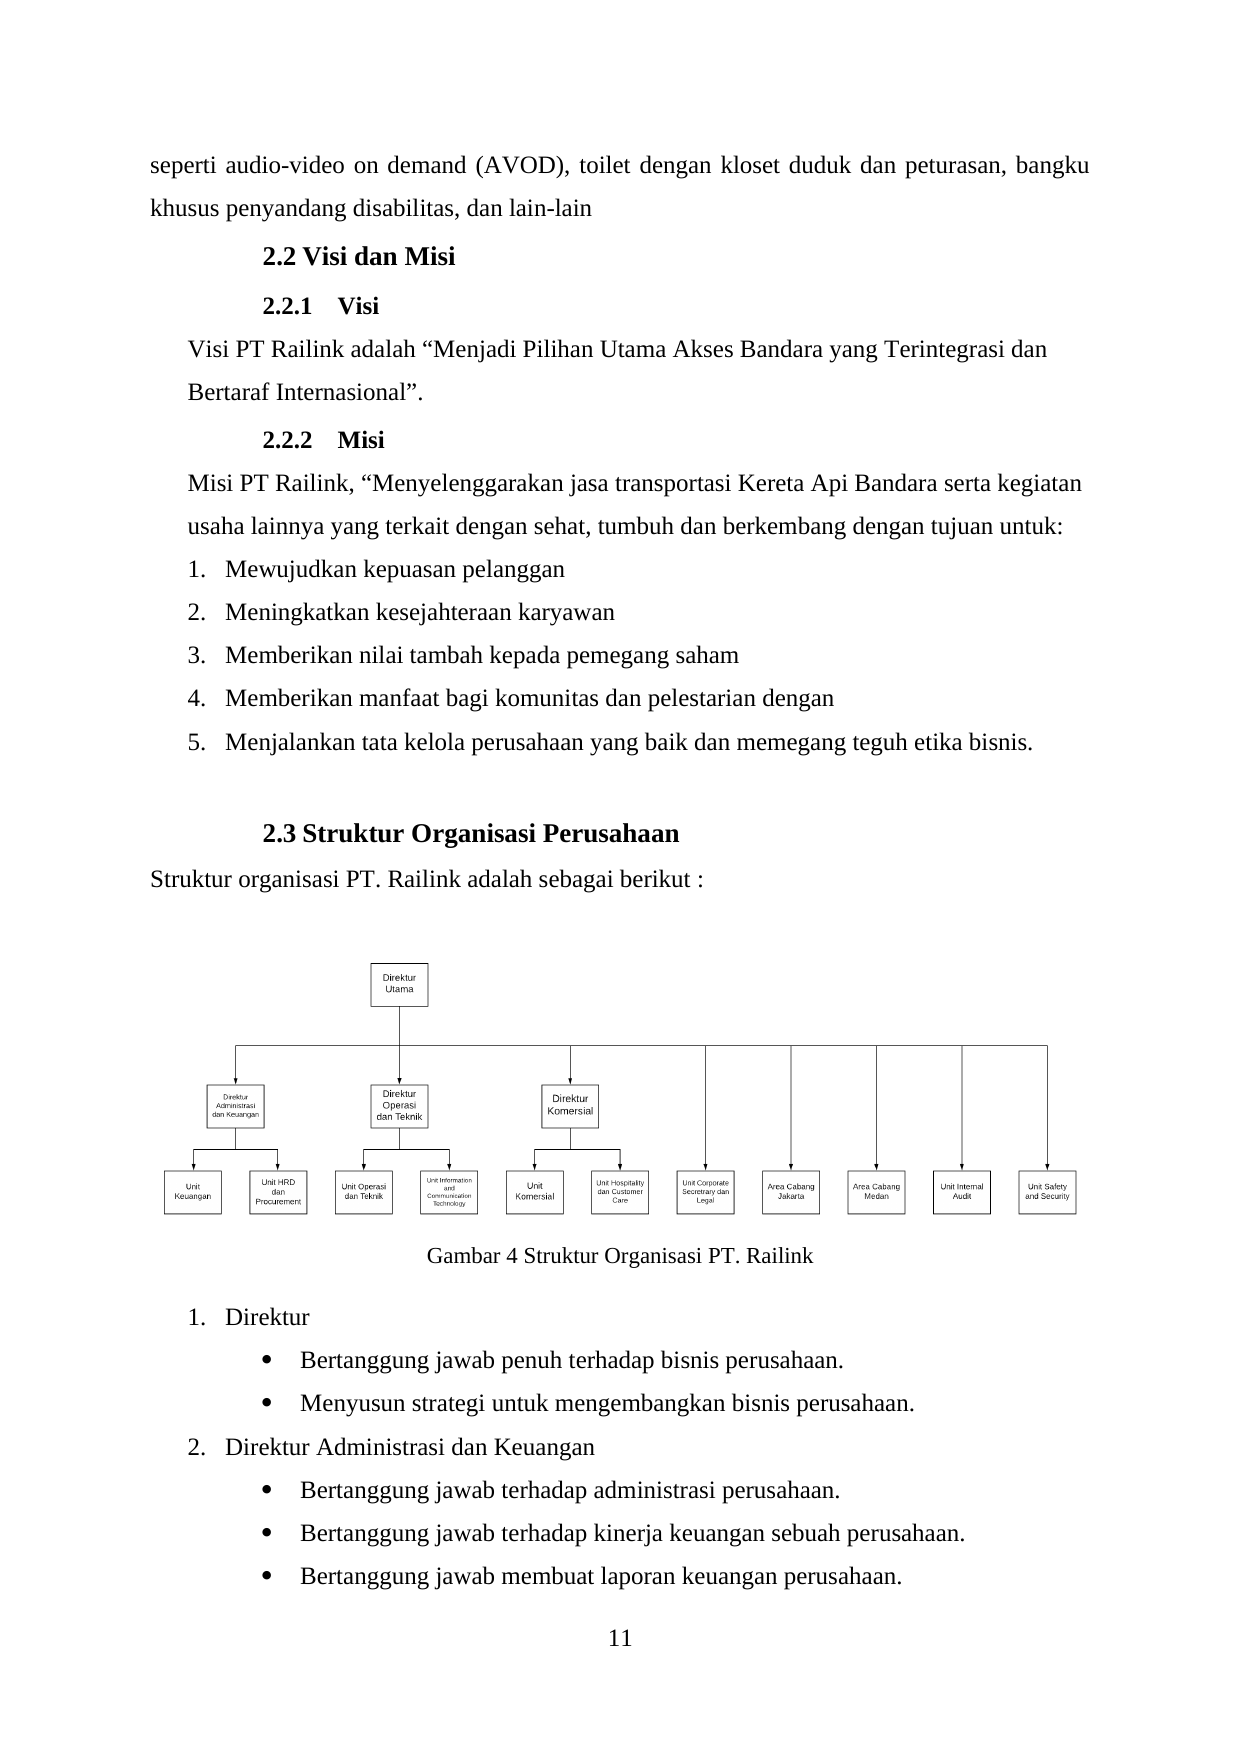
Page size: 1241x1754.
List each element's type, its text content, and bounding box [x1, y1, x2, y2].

list Bertanggung jawab penuh terhadap bisnis perusahaan. [262, 1345, 1090, 1374]
list Memberikan nilai tambah kepada pemegang saham [187, 640, 1090, 669]
subtitle Visi dan Misi [262, 240, 1090, 272]
text Misi PT Railink, “Menyelenggarakan jasa transportasi Kereta Api Bandara serta kegiatan usaha lainnya yang terkait dengan sehat, tumbuh dan berkembang dengan tujuan untuk: [187, 468, 1090, 540]
list Bertanggung jawab membuat laporan keuangan perusahaan. [262, 1561, 1090, 1590]
text Gambar 4 Struktur Organisasi PT. Railink [150, 1242, 1090, 1268]
list Direktur [187, 1302, 1090, 1331]
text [150, 150, 1090, 222]
list Bertanggung jawab terhadap kinerja keuangan sebuah perusahaan. [262, 1518, 1090, 1547]
subtitle Misi [262, 425, 1090, 453]
list Bertanggung jawab terhadap administrasi perusahaan. [262, 1475, 1090, 1503]
text Struktur organisasi PT. Railink adalah sebagai berikut : [150, 864, 1090, 892]
list Menyusun strategi untuk mengembangkan bisnis perusahaan. [262, 1388, 1090, 1417]
subtitle Struktur Organisasi Perusahaan [262, 817, 1090, 848]
subtitle Visi [262, 291, 1090, 320]
picture [150, 950, 1090, 1228]
list Mewujudkan kepuasan pelanggan [187, 554, 1090, 583]
text Visi PT Railink adalah “Menjadi Pilihan Utama Akses Bandara yang Terintegrasi dan Bertaraf Internasional”. [187, 334, 1090, 406]
list Meningkatkan kesejahteraan karyawan [187, 597, 1090, 626]
list Memberikan manfaat bagi komunitas dan pelestarian dengan [187, 683, 1090, 712]
list Menjalankan tata kelola perusahaan yang baik dan memegang teguh etika bisnis. [187, 727, 1090, 755]
list Direktur Administrasi dan Keuangan [187, 1432, 1090, 1460]
